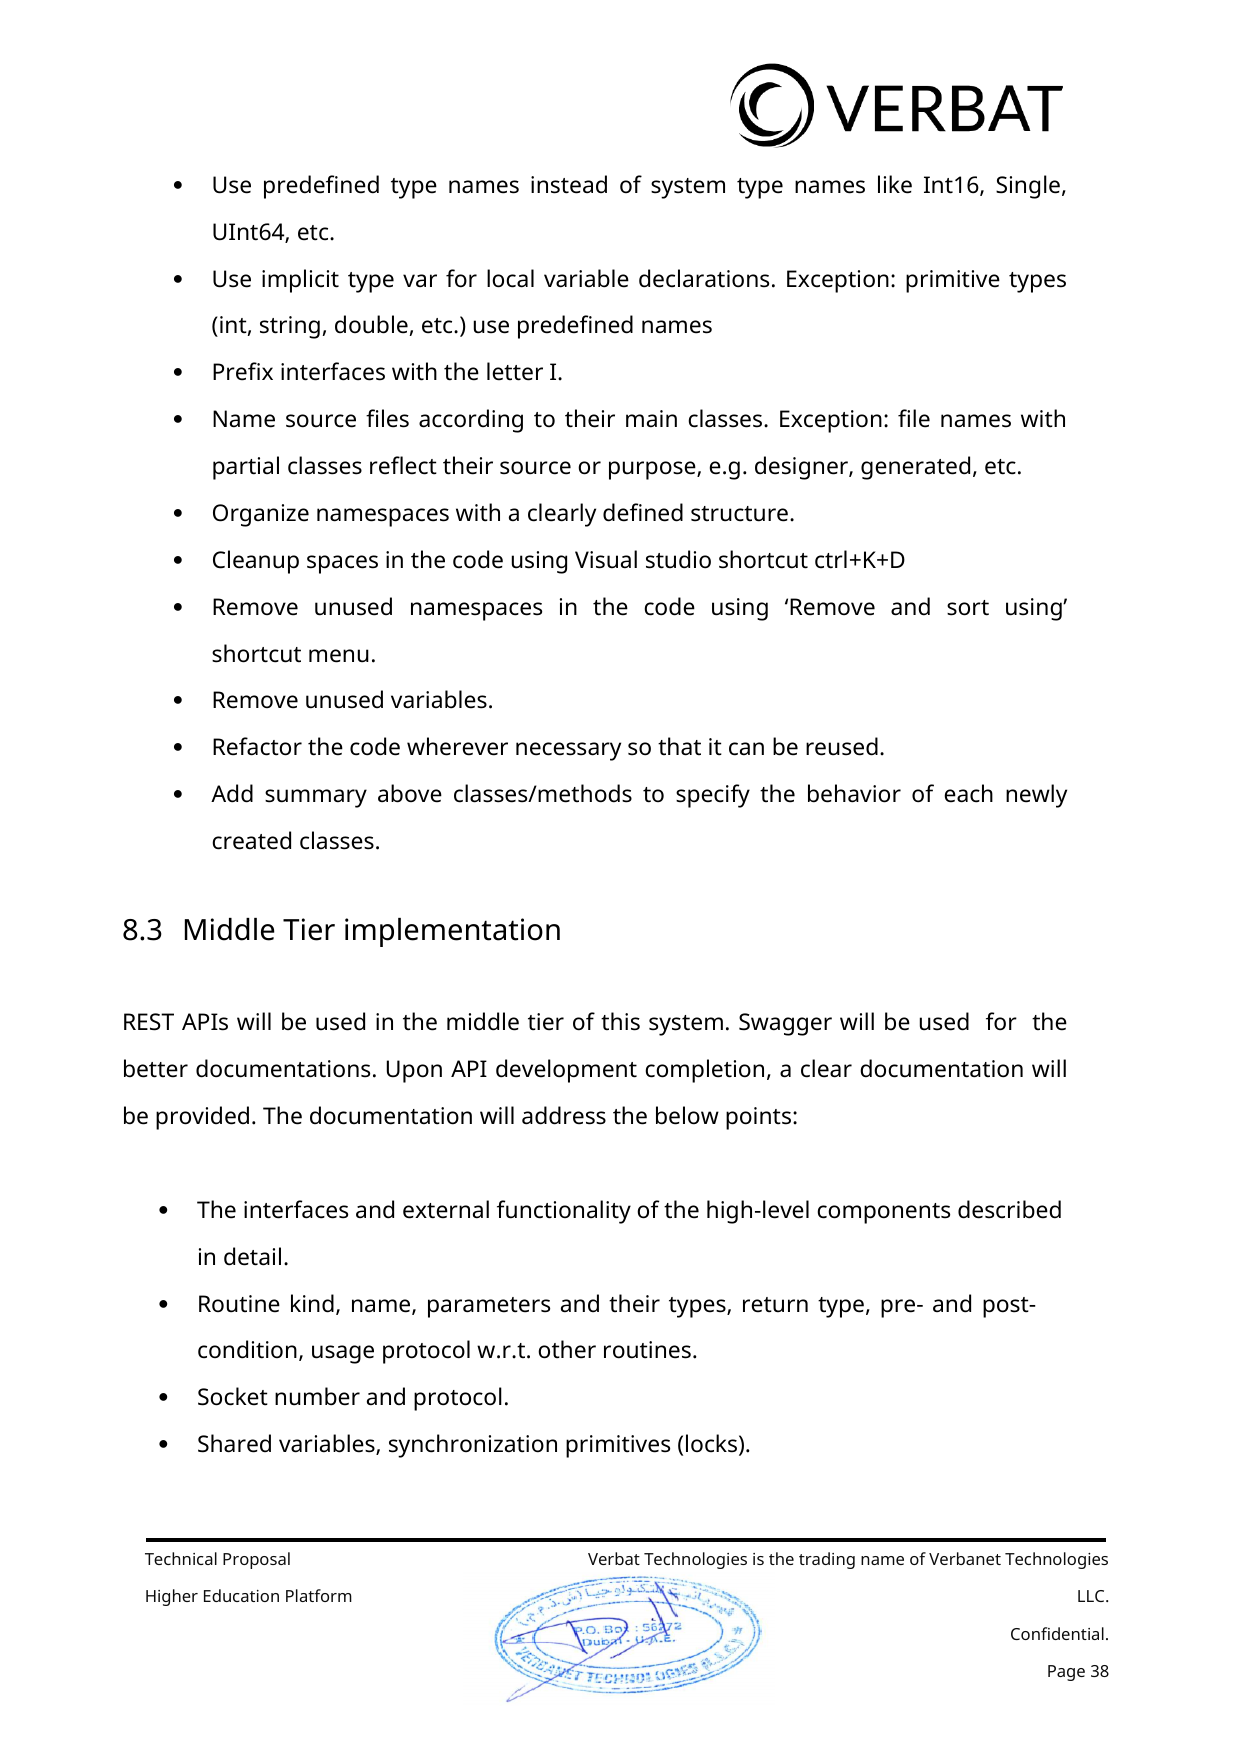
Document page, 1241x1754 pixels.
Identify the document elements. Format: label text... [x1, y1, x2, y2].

list Prefix interfaces with the letter I. [174, 356, 1069, 387]
list Add summary above classes/methods to specify the behavior of each newly created classes. [174, 778, 1069, 856]
list Routine kind, name, parameters and their types, return type, pre- and post-condition, usage protocol w.r.t. other routines. [159, 1288, 1038, 1366]
list The interfaces and external functionality of the high-level components described in detail. [159, 1194, 1069, 1272]
list Shared variables, synchronization primitives (locks). [159, 1428, 1069, 1459]
subtitle Middle Tier implementation [122, 909, 1069, 949]
list Use implicit type var for local variable declarations. Exception: primitive types (int, string, double, etc.) use predefined names [174, 262, 1069, 341]
list Cleanup spaces in the code using Visual studio shortcut ctrl+K+D [174, 544, 1069, 575]
list Organize namespaces with a clearly defined structure. [174, 497, 1069, 528]
list Refactor the code wherever necessary so that it can be reused. [174, 731, 1069, 762]
picture [726, 59, 1065, 147]
list Socket number and protocol. [159, 1381, 1069, 1413]
list Use predefined type names instead of system type names like Int16, Single, UInt64, etc. [174, 169, 1069, 247]
list Remove unused variables. [174, 684, 1069, 716]
list Name source files according to their main classes. Exception: file names with partial classes reflect their source or purpose, e.g. designer, generated, etc. [174, 403, 1069, 481]
text REST APIs will be used in the middle tier of this system. Swagger will be used for the better documentations. Upon API development completion, a clear documentation will be provided. The documentation will address the below points: [122, 1006, 1069, 1131]
picture [462, 1571, 775, 1706]
list Remove unused namespaces in the code using ‘Remove and sort using’ shortcut menu. [174, 591, 1069, 669]
